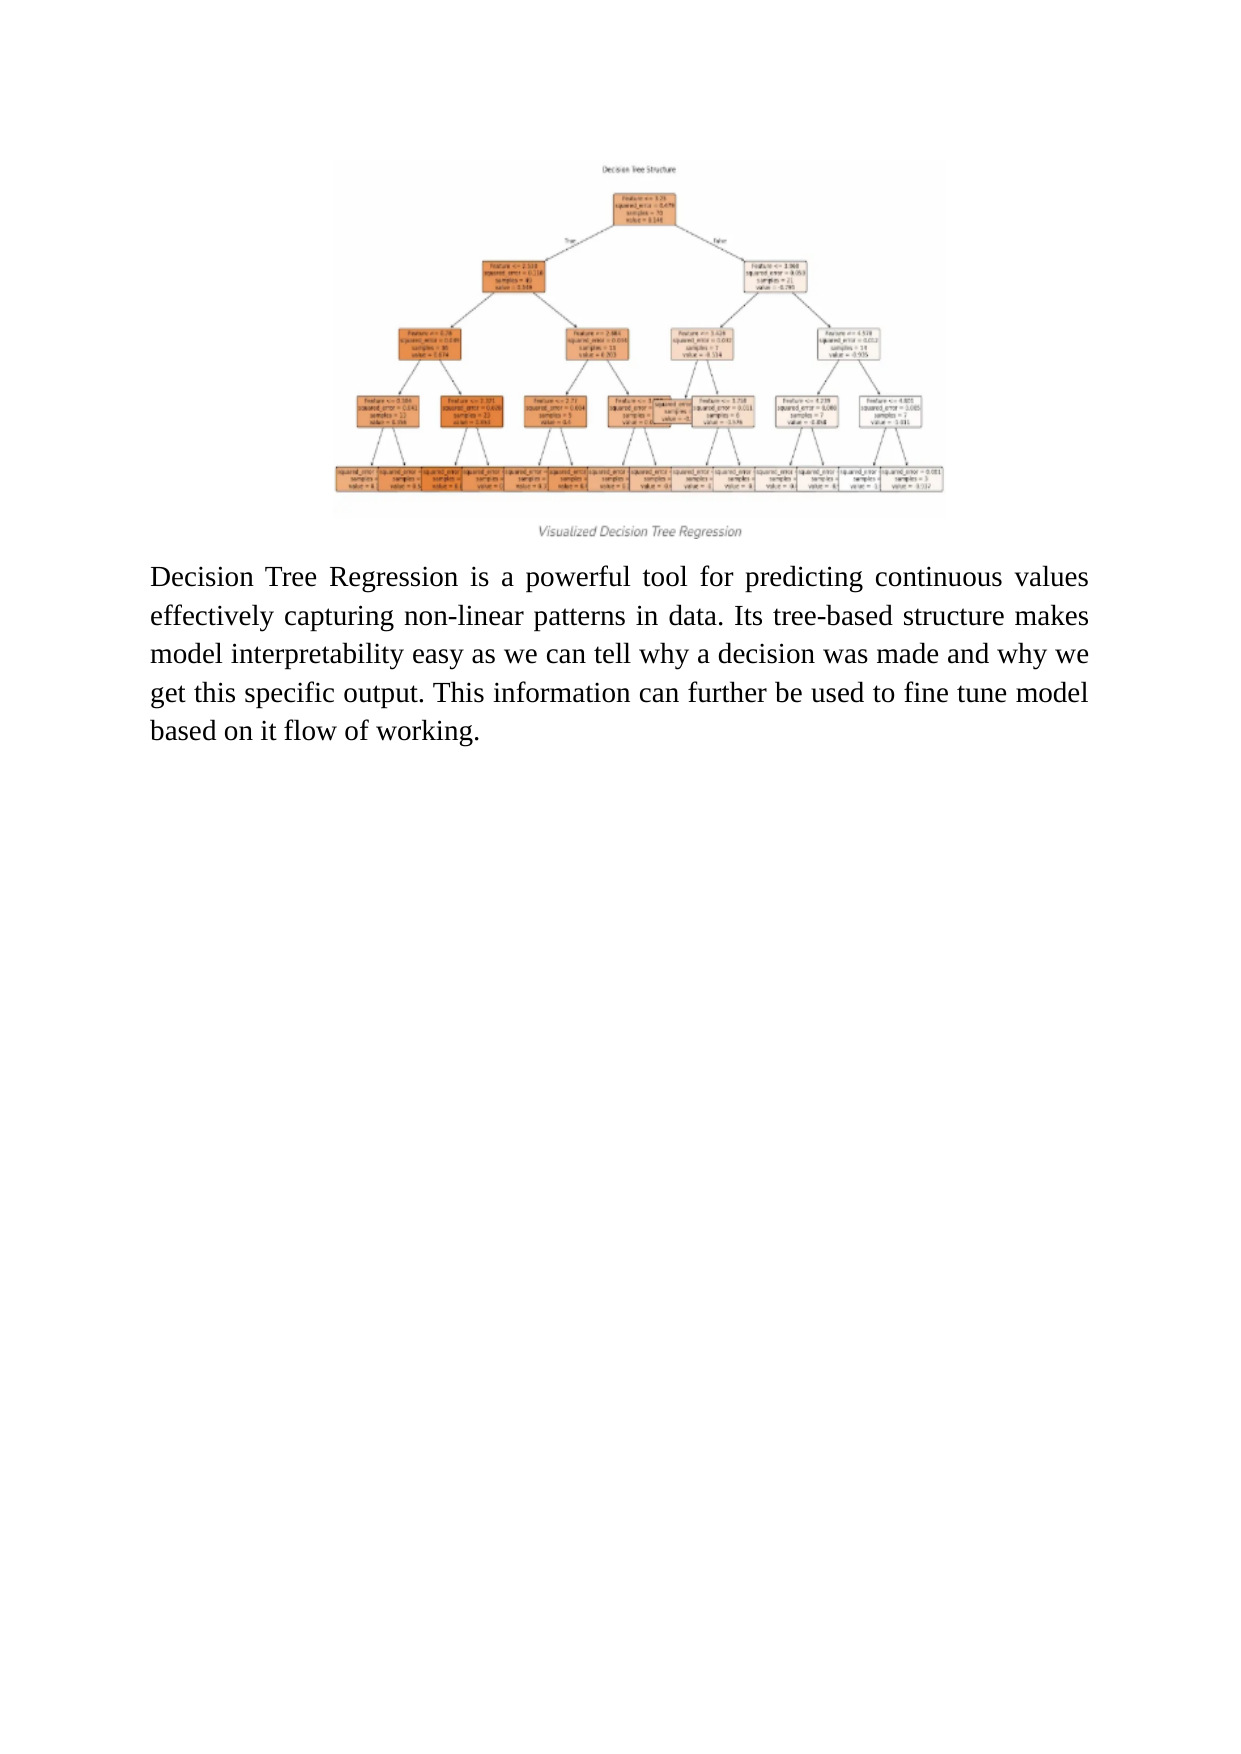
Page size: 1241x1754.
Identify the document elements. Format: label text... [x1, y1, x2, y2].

text Decision Tree Regression is a powerful tool for predicting continuous values effectively capturing non-linear patterns in data. Its tree-based structure makes model interpretability easy as we can tell why a decision was made and why we get this specific output. This information can further be used to fine tune model based on it flow of working. [150, 559, 1090, 747]
picture [243, 150, 1057, 539]
